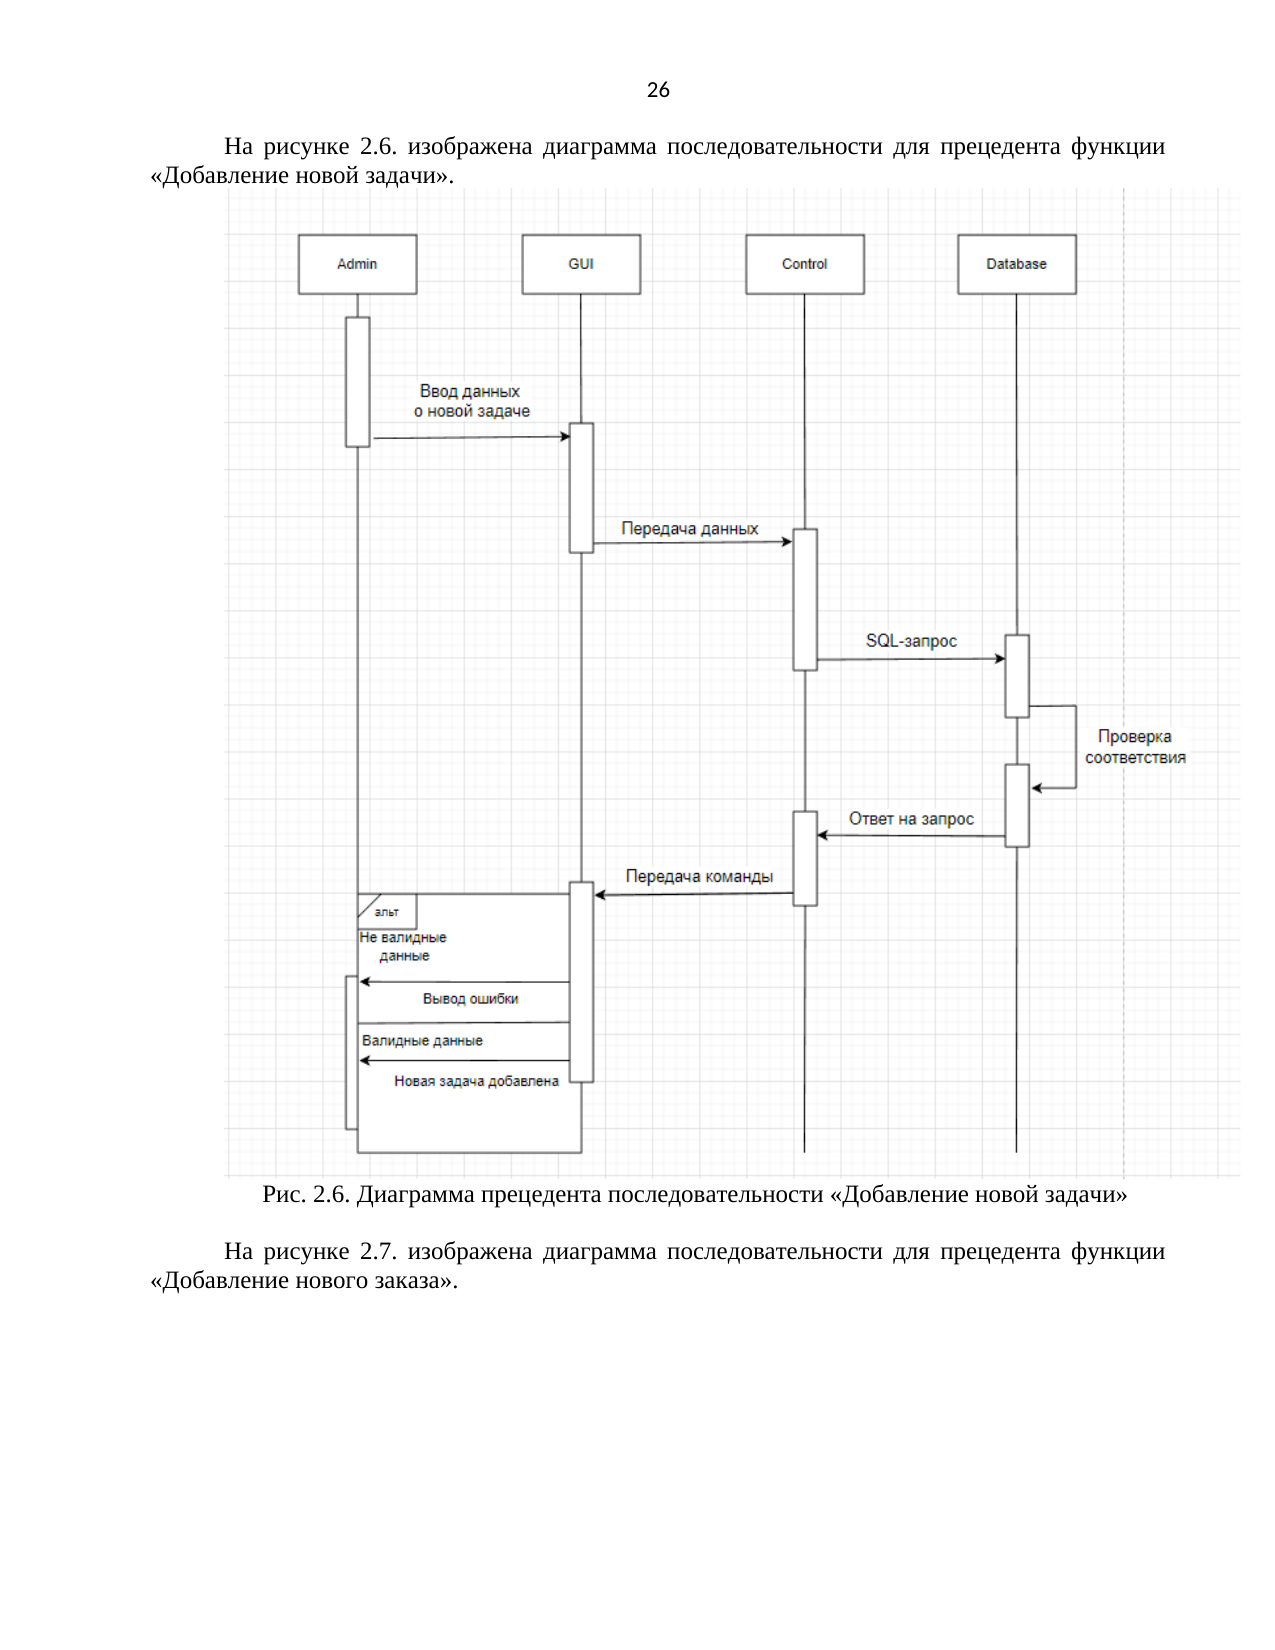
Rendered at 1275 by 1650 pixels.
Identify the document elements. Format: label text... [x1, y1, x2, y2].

picture [223, 188, 1241, 1179]
text Рис. 2.6. Диаграмма прецедента последовательности «Добавление новой задачи» [150, 1179, 1167, 1208]
text На рисунке 2.6. изображена диаграмма последовательности для прецедента функции «Добавление новой задачи». [150, 131, 1167, 188]
text На рисунке 2.7. изображена диаграмма последовательности для прецедента функции «Добавление нового заказа». [150, 1236, 1167, 1294]
